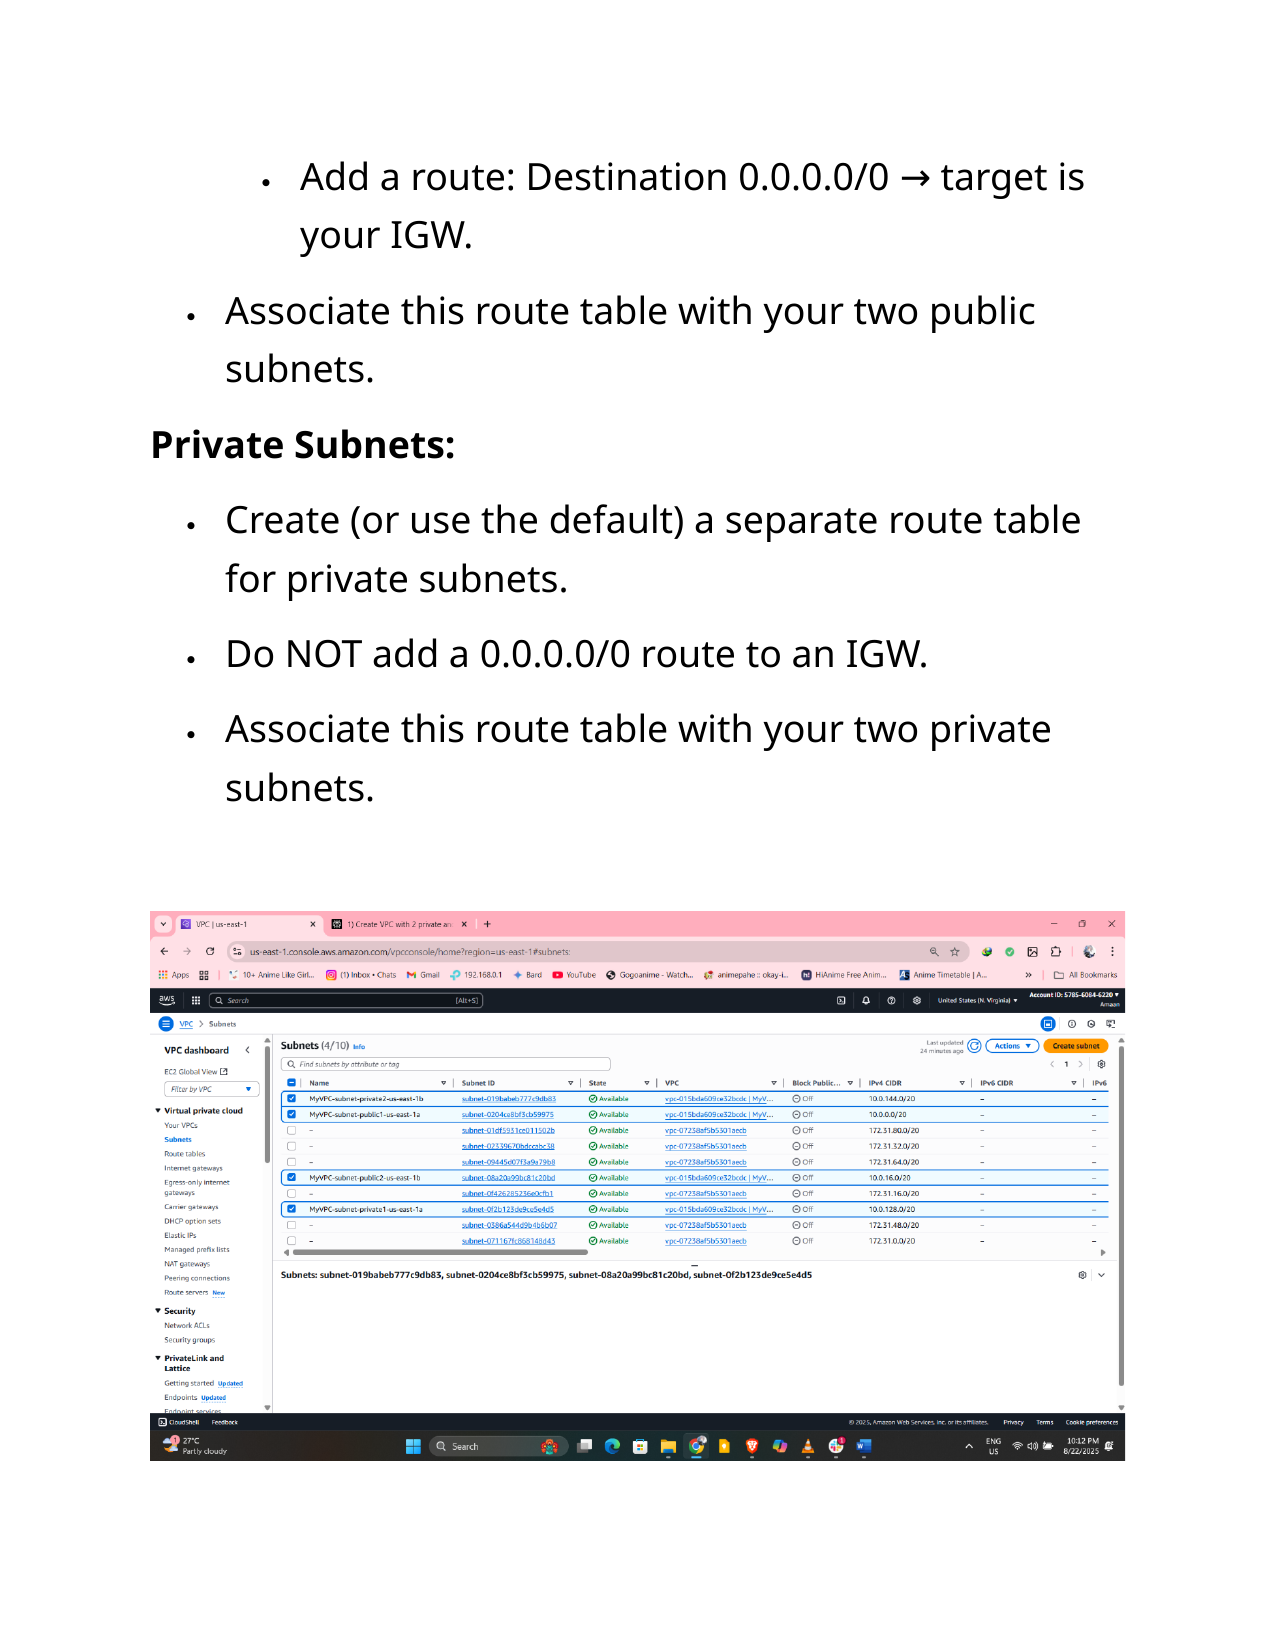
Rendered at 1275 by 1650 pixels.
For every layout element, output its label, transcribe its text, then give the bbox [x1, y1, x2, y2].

text Private Subnets: [150, 418, 1125, 469]
list Associate this route table with your two private subnets. [187, 702, 1125, 812]
list Add a route: Destination 0.0.0.0/0 → target is your IGW. [262, 150, 1125, 260]
list Associate this route table with your two public subnets. [187, 284, 1125, 394]
list Create (or use the default) a separate route table for private subnets. [187, 493, 1125, 603]
list Do NOT add a 0.0.0.0/0 route to an IGW. [187, 627, 1125, 678]
picture [150, 911, 1125, 1461]
